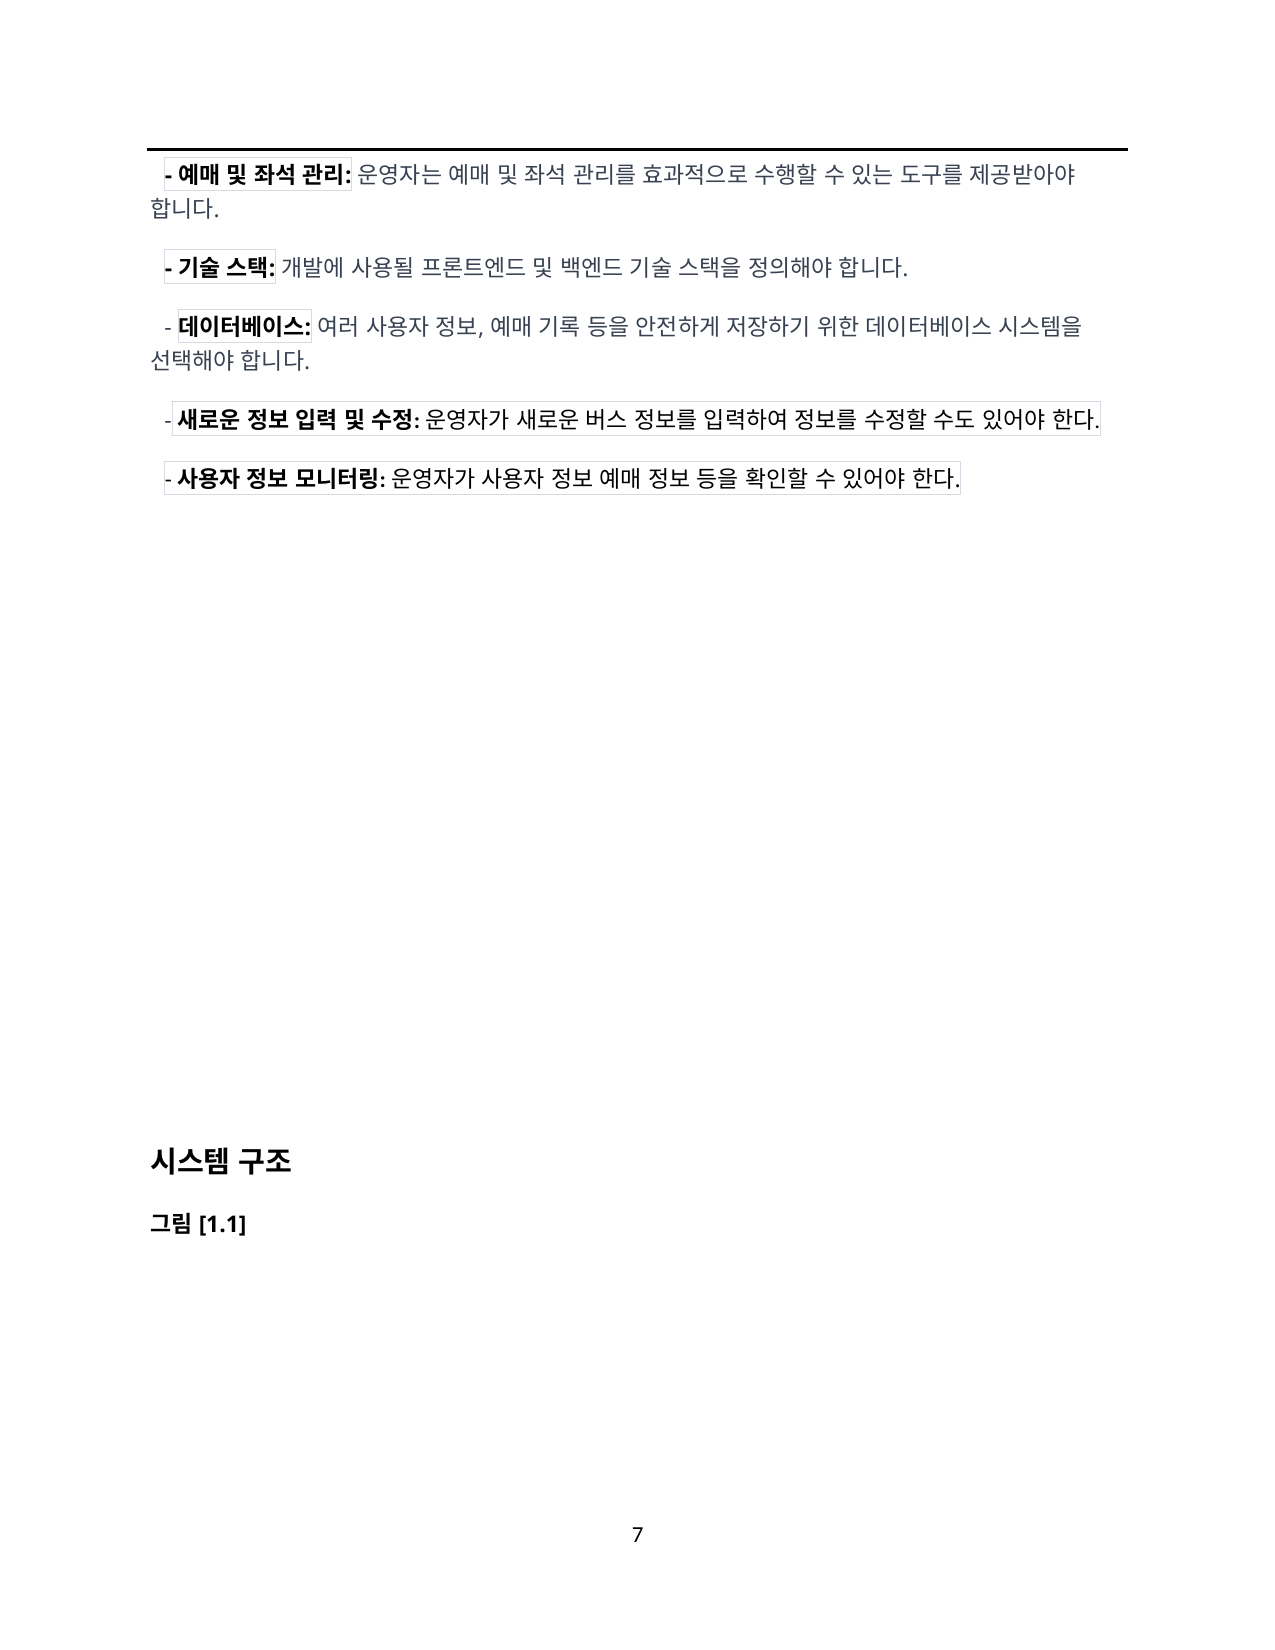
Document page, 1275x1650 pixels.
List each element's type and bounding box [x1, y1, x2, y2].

table_cell [147, 151, 1128, 1267]
